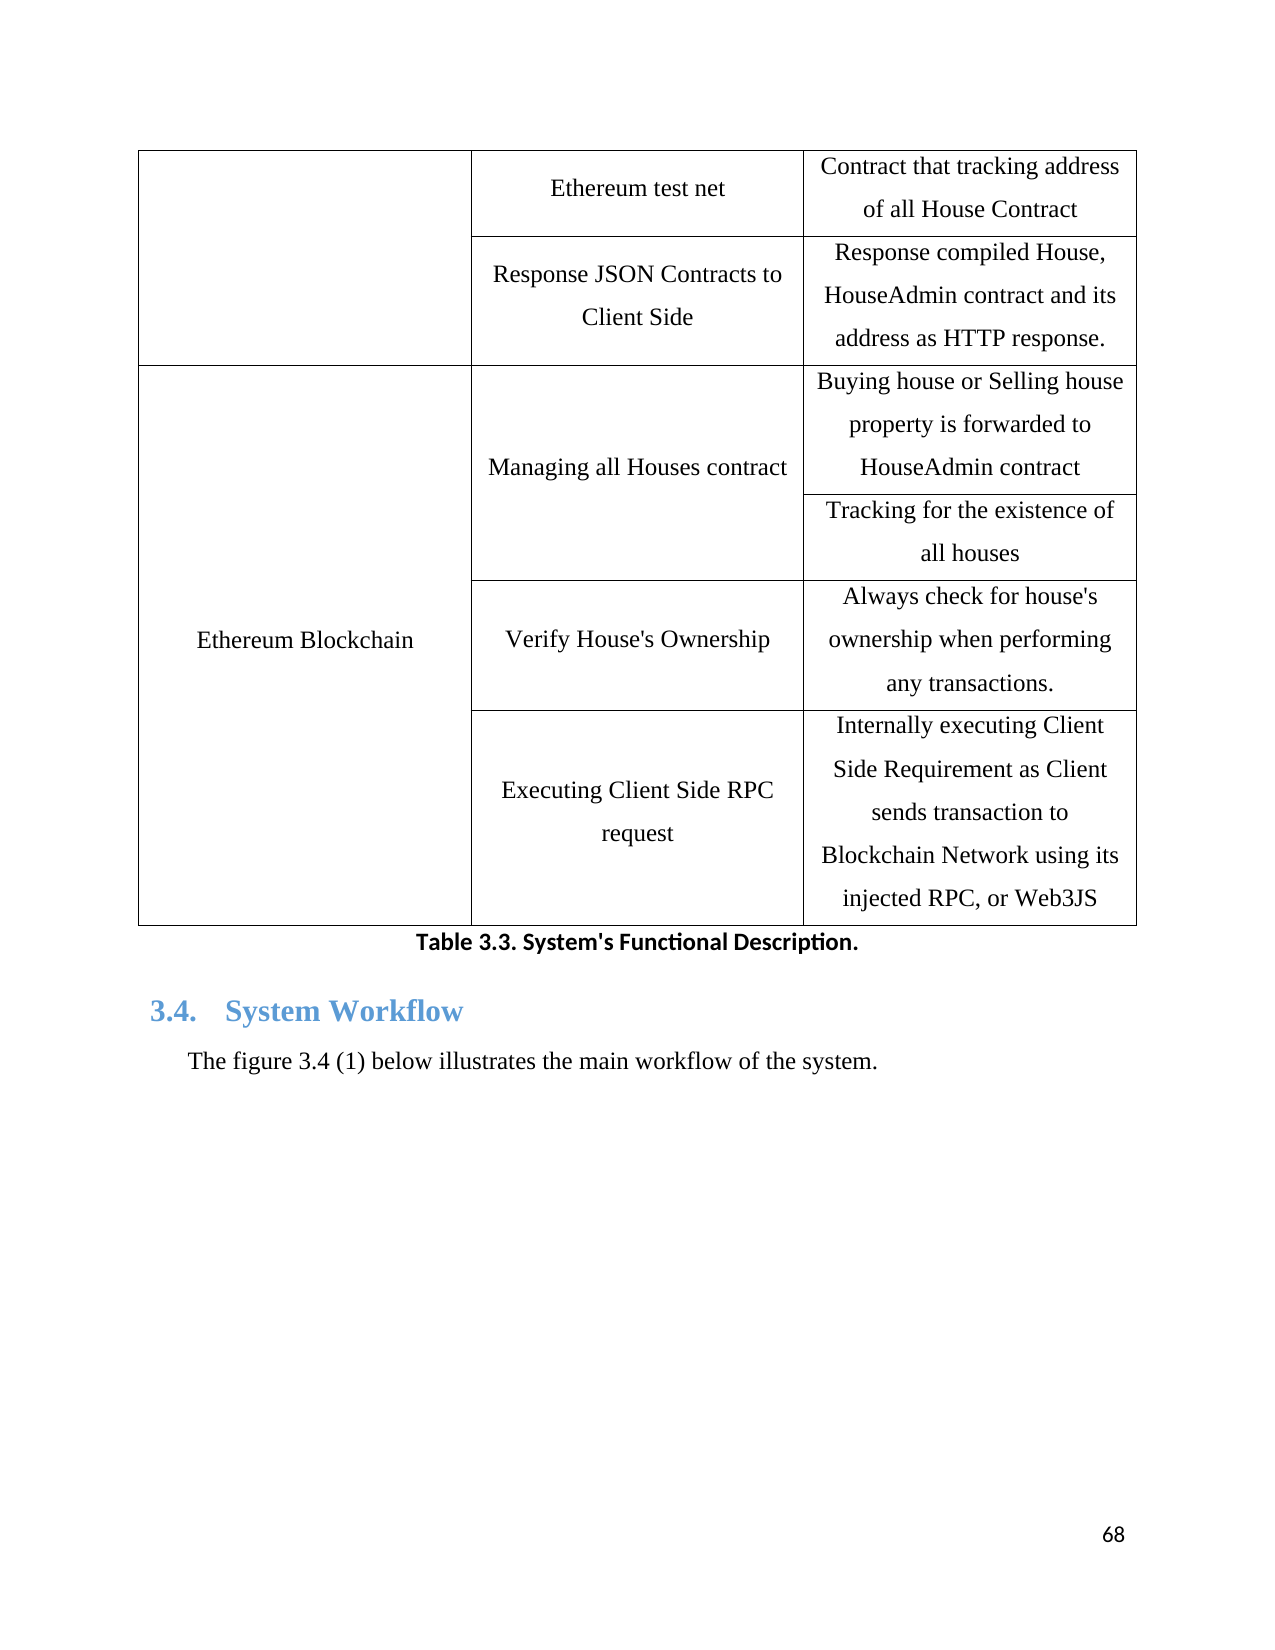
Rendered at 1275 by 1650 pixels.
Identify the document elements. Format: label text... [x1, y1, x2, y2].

table_cell Response JSON Contracts to Client Side [472, 237, 803, 365]
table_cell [804, 151, 1136, 236]
table_cell Executing Client Side RPC request [472, 711, 803, 925]
table_cell Managing all Houses contract [472, 366, 803, 580]
table_cell Always check for house's ownership when performing any transactions. [804, 581, 1136, 709]
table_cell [472, 151, 803, 236]
table_cell Internally executing Client Side Requirement as Client sends transaction to Blockchain Network using its injected RPC, or Web3JS [804, 711, 1136, 925]
table_cell Buying house or Selling house property is forwarded to HouseAdmin contract [804, 366, 1136, 494]
table_cell Verify House's Ownership [472, 581, 803, 709]
table_cell Tracking for the existence of all houses [804, 495, 1136, 580]
table_cell Response compiled House, HouseAdmin contract and its address as HTTP response. [804, 237, 1136, 365]
table_cell Ethereum Blockchain [139, 366, 471, 925]
text The figure 3.4 (1) below illustrates the main workflow of the system. [150, 1046, 1125, 1075]
subtitle System Workflow [150, 993, 1125, 1028]
text Table 3.3. System's Functional Description. [150, 926, 1125, 957]
